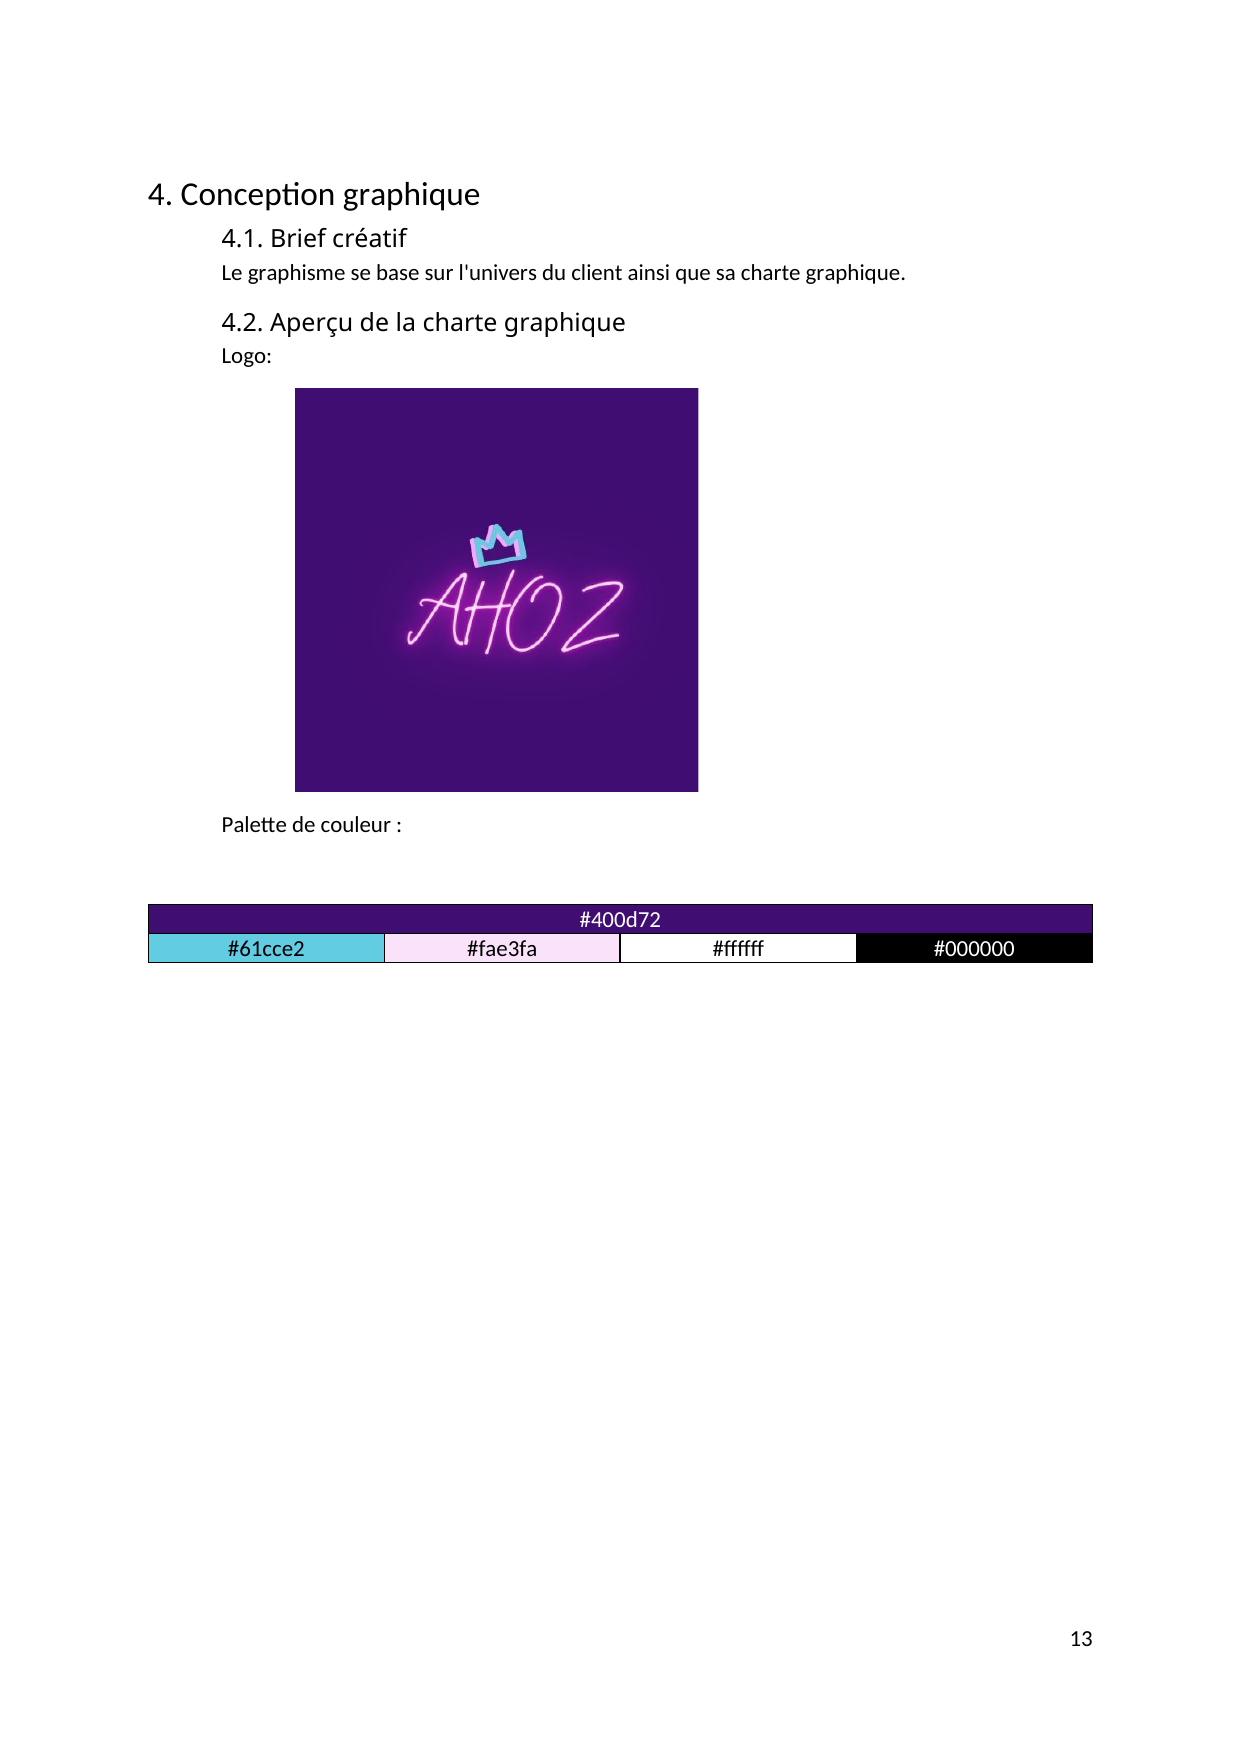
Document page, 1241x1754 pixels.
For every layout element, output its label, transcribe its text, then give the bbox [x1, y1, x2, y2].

table_cell #61cce2 [149, 934, 384, 962]
table_cell #ffffff [621, 934, 856, 962]
text 4.1. Brief créatif [148, 221, 1092, 255]
text Le graphisme se base sur l'univers du client ainsi que sa charte graphique. [148, 258, 1092, 286]
text 4. Conception graphique [148, 173, 1092, 213]
table_header #400d72 [149, 905, 1092, 933]
text 4.2. Aperçu de la charte graphique [148, 304, 1092, 338]
text Logo: [148, 341, 1092, 369]
text Palette de couleur : [148, 810, 1092, 838]
table_cell #fae3fa [385, 934, 619, 962]
table_cell #000000 [857, 934, 1092, 962]
picture [295, 388, 699, 792]
